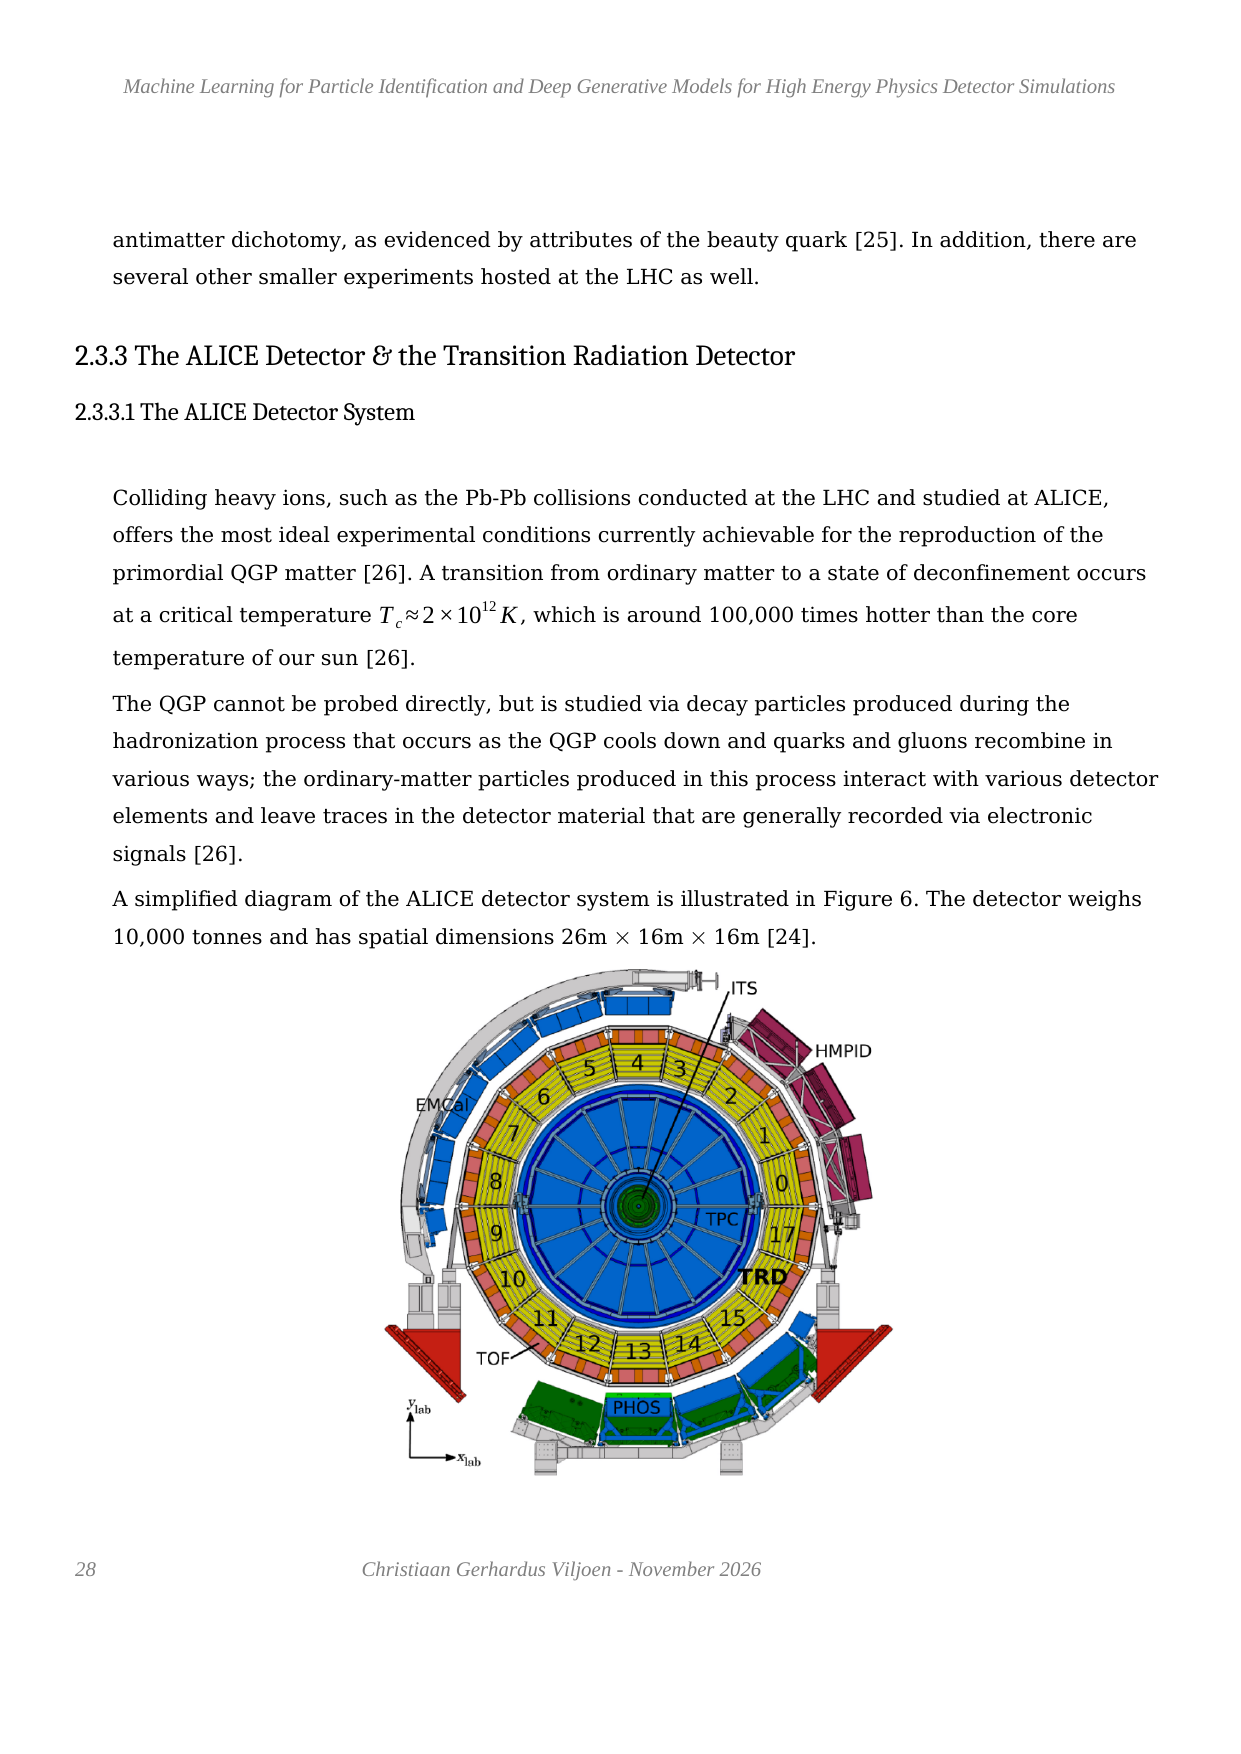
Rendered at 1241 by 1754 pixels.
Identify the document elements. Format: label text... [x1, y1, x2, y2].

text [112, 227, 1165, 289]
text A simplified diagram of the ALICE detector system is illustrated in Figure 6. The detector weighs 10,000 tonnes and has spatial dimensions 26m 16m 16m . [112, 886, 1165, 949]
subtitle The ALICE Detector System [75, 398, 1165, 426]
subtitle The ALICE Detector & the Transition Radiation Detector [75, 339, 1165, 373]
picture [383, 969, 894, 1476]
text The QGP cannot be probed directly, but is studied via decay particles produced during the hadronization process that occurs as the QGP cools down and quarks and gluons recombine in various ways; the ordinary-matter particles produced in this process interact with various detector elements and leave traces in the detector material that are generally recorded via electronic signals . [112, 690, 1165, 865]
text Colliding heavy ions, such as the Pb-Pb collisions conducted at the LHC and studied at ALICE, offers the most ideal experimental conditions currently achievable for the reproduction of the primordial QGP matter . A transition from ordinary matter to a state of deconfinement occurs at a critical temperature , which is around 100,000 times hotter than the core temperature of our sun . [112, 485, 1165, 669]
